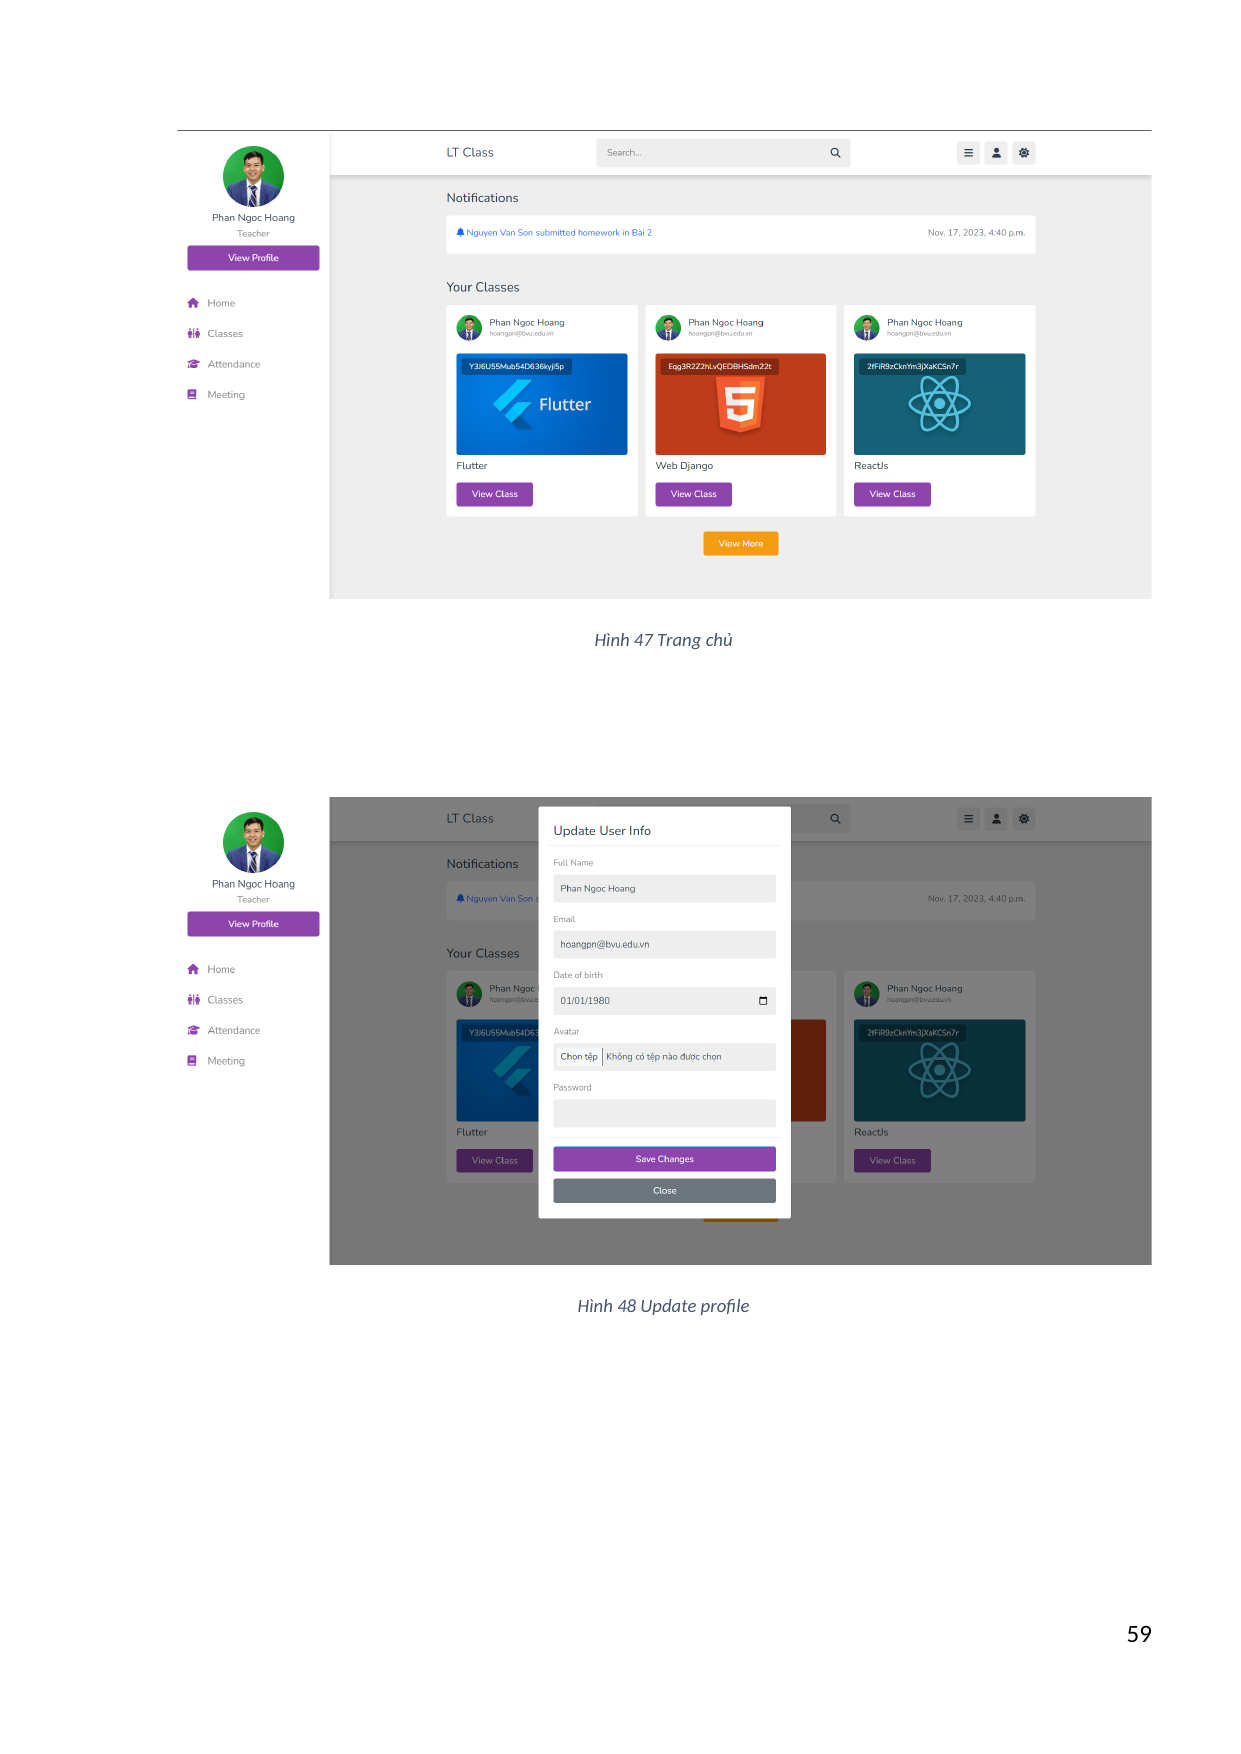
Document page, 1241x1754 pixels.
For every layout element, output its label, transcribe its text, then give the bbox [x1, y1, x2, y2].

picture [177, 797, 1152, 1265]
picture [177, 130, 1152, 599]
